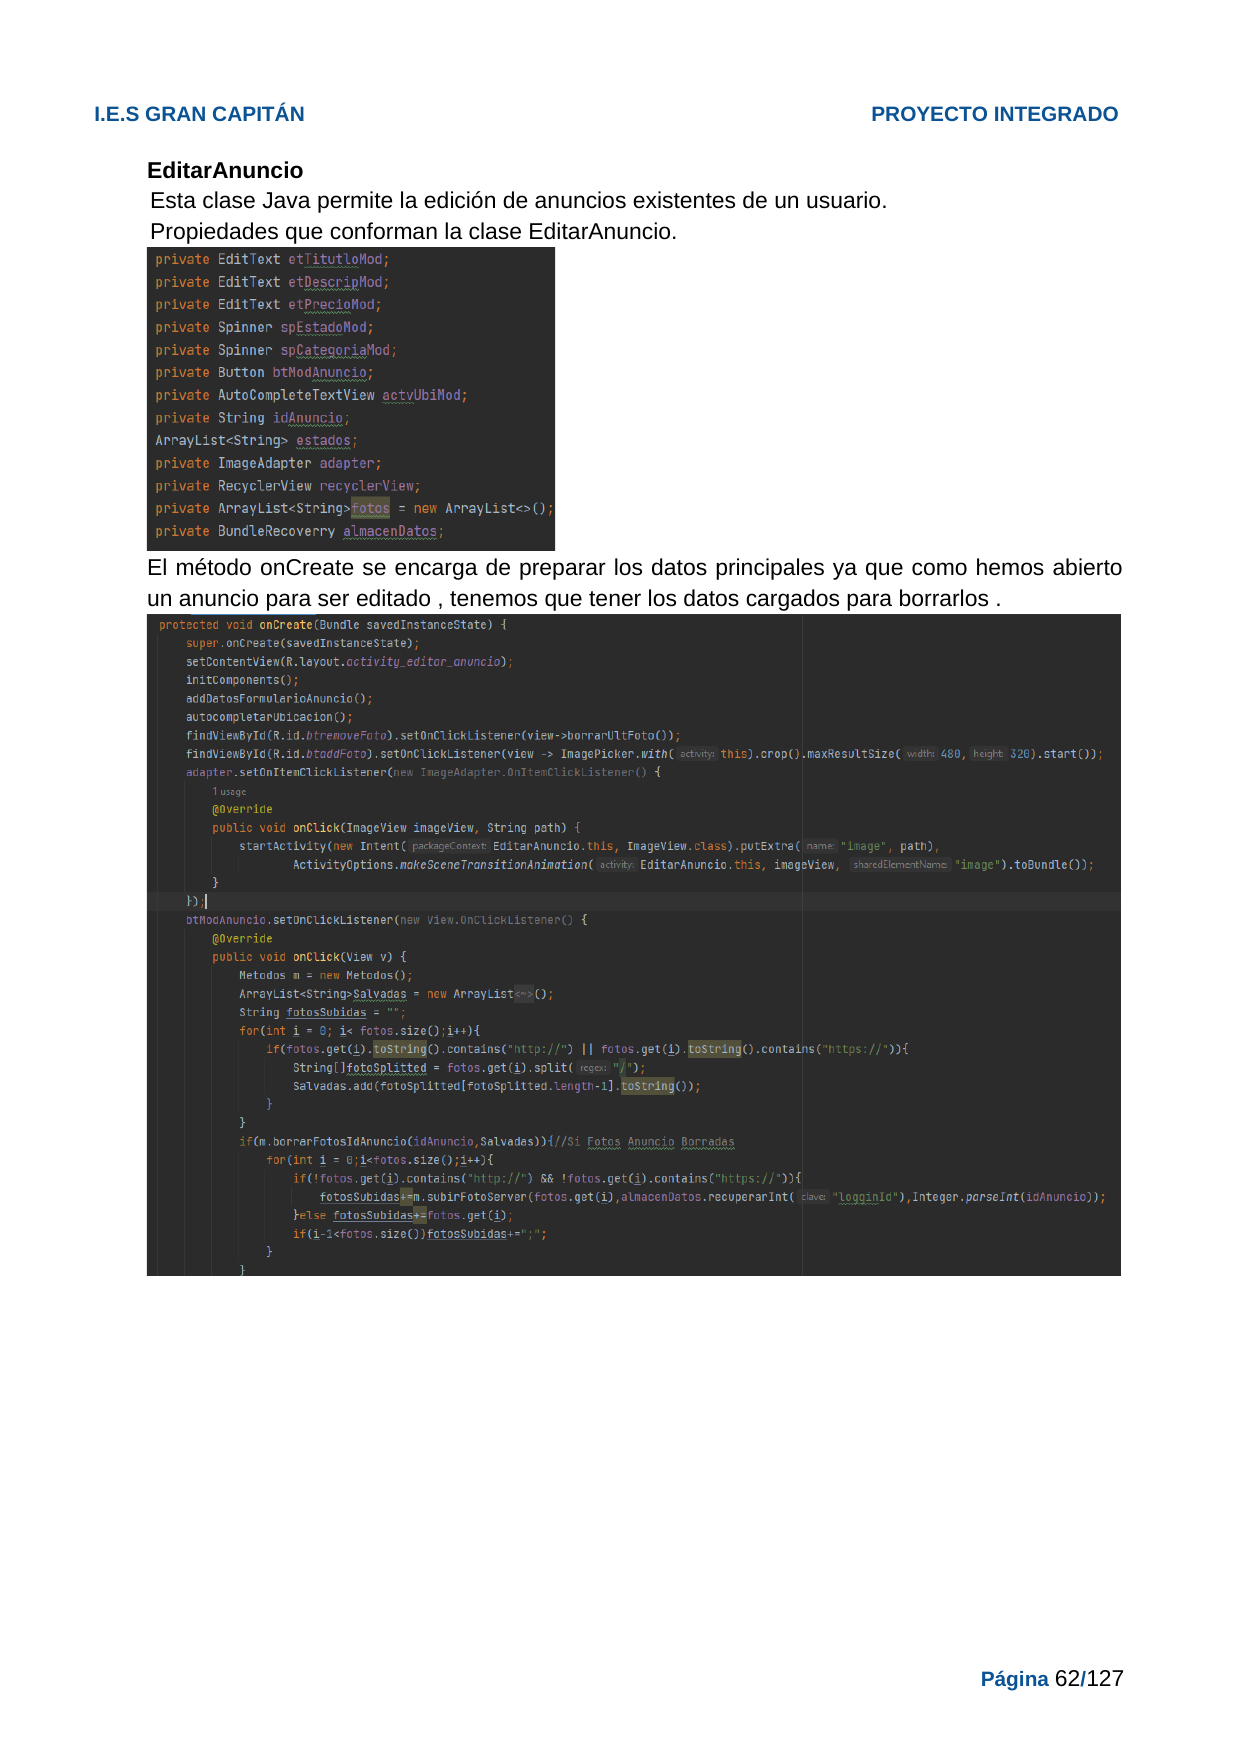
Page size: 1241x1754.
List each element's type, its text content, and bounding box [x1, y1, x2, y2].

text El método onCreate se encarga de preparar los datos principales ya que como hemos abierto un anuncio para ser editado , tenemos que tener los datos cargados para borrarlos . [147, 554, 1124, 611]
subtitle EditarAnuncio [147, 157, 1124, 183]
text Esta clase Java permite la edición de anuncios existentes de un usuario. [150, 187, 1124, 214]
picture [146, 247, 555, 551]
text Propiedades que conforman la clase EditarAnuncio. [150, 218, 1124, 244]
picture [146, 614, 1121, 1276]
